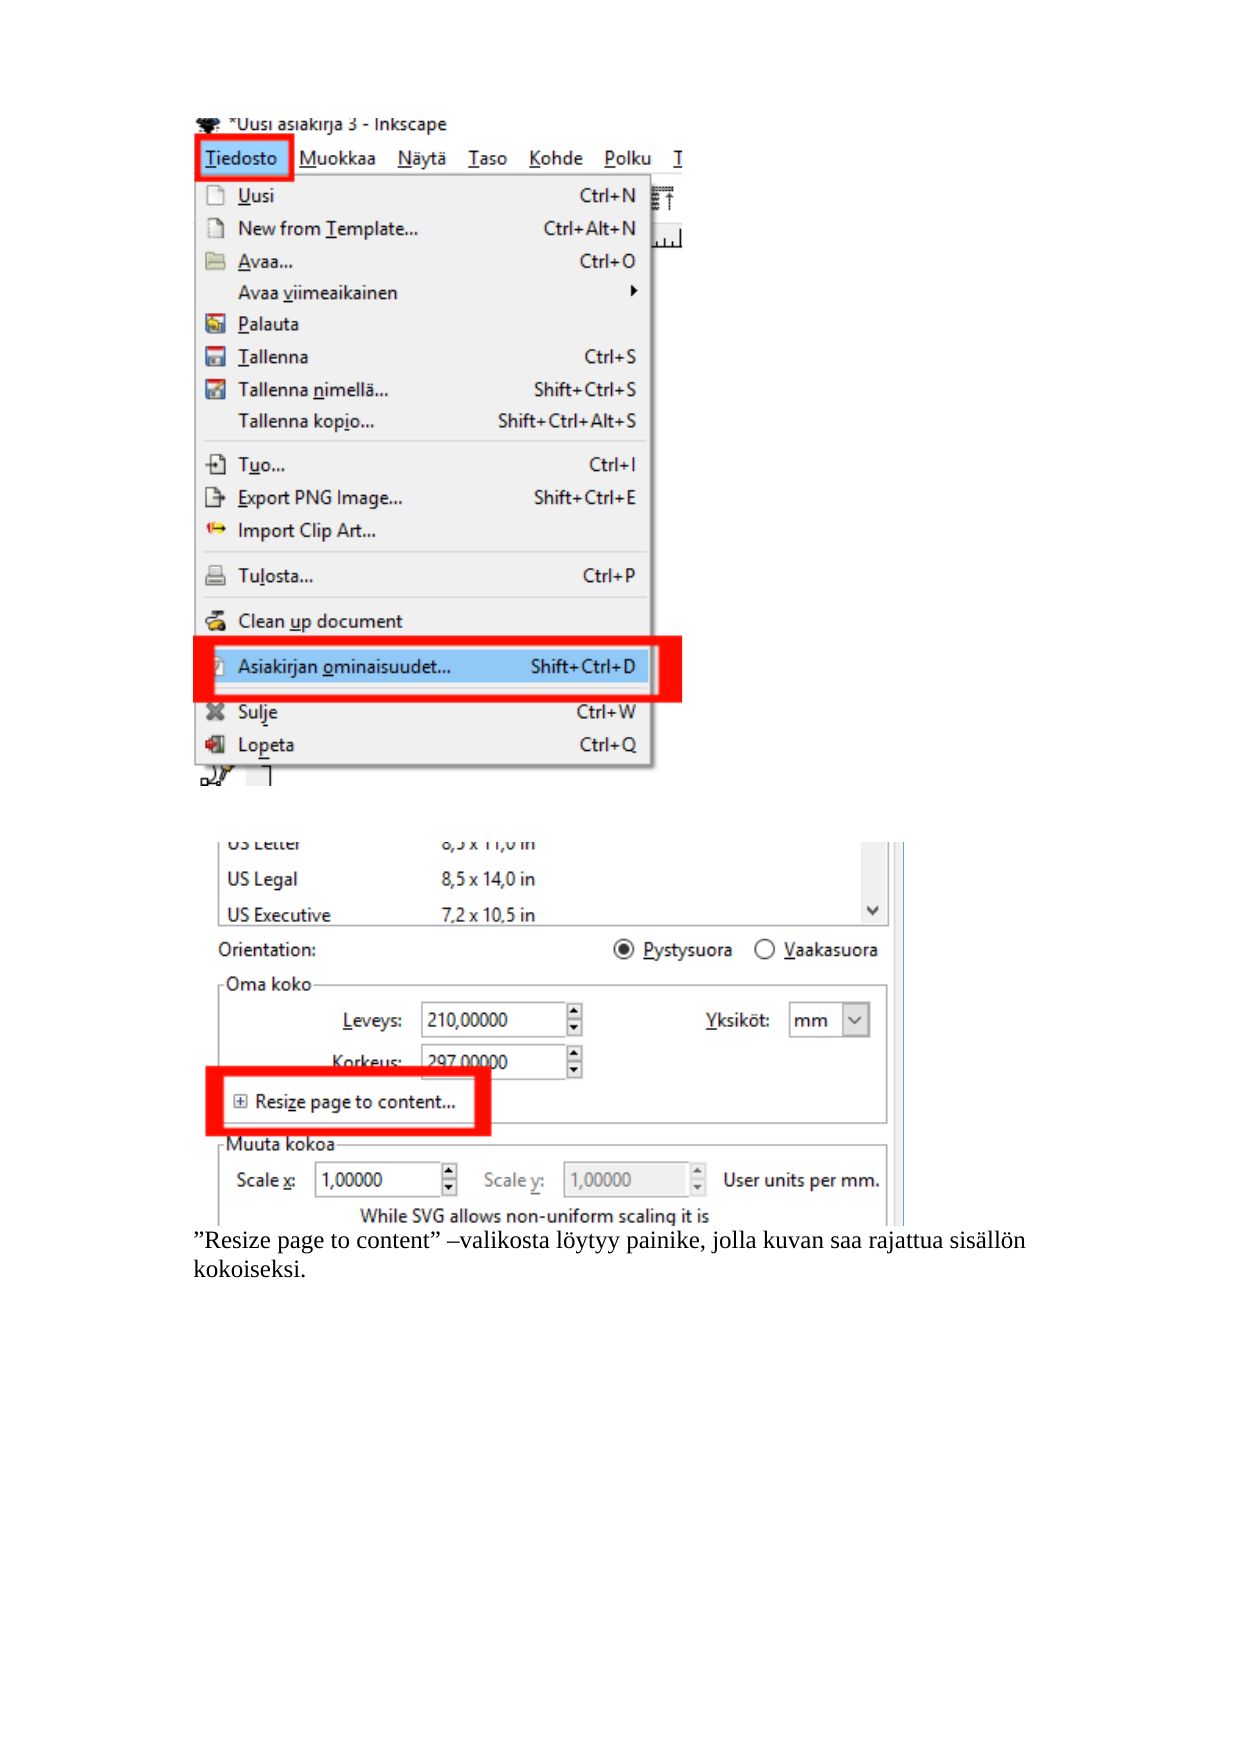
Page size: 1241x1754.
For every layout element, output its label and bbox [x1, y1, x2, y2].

text [193, 118, 1122, 1341]
picture [193, 118, 683, 786]
picture [193, 842, 904, 1226]
